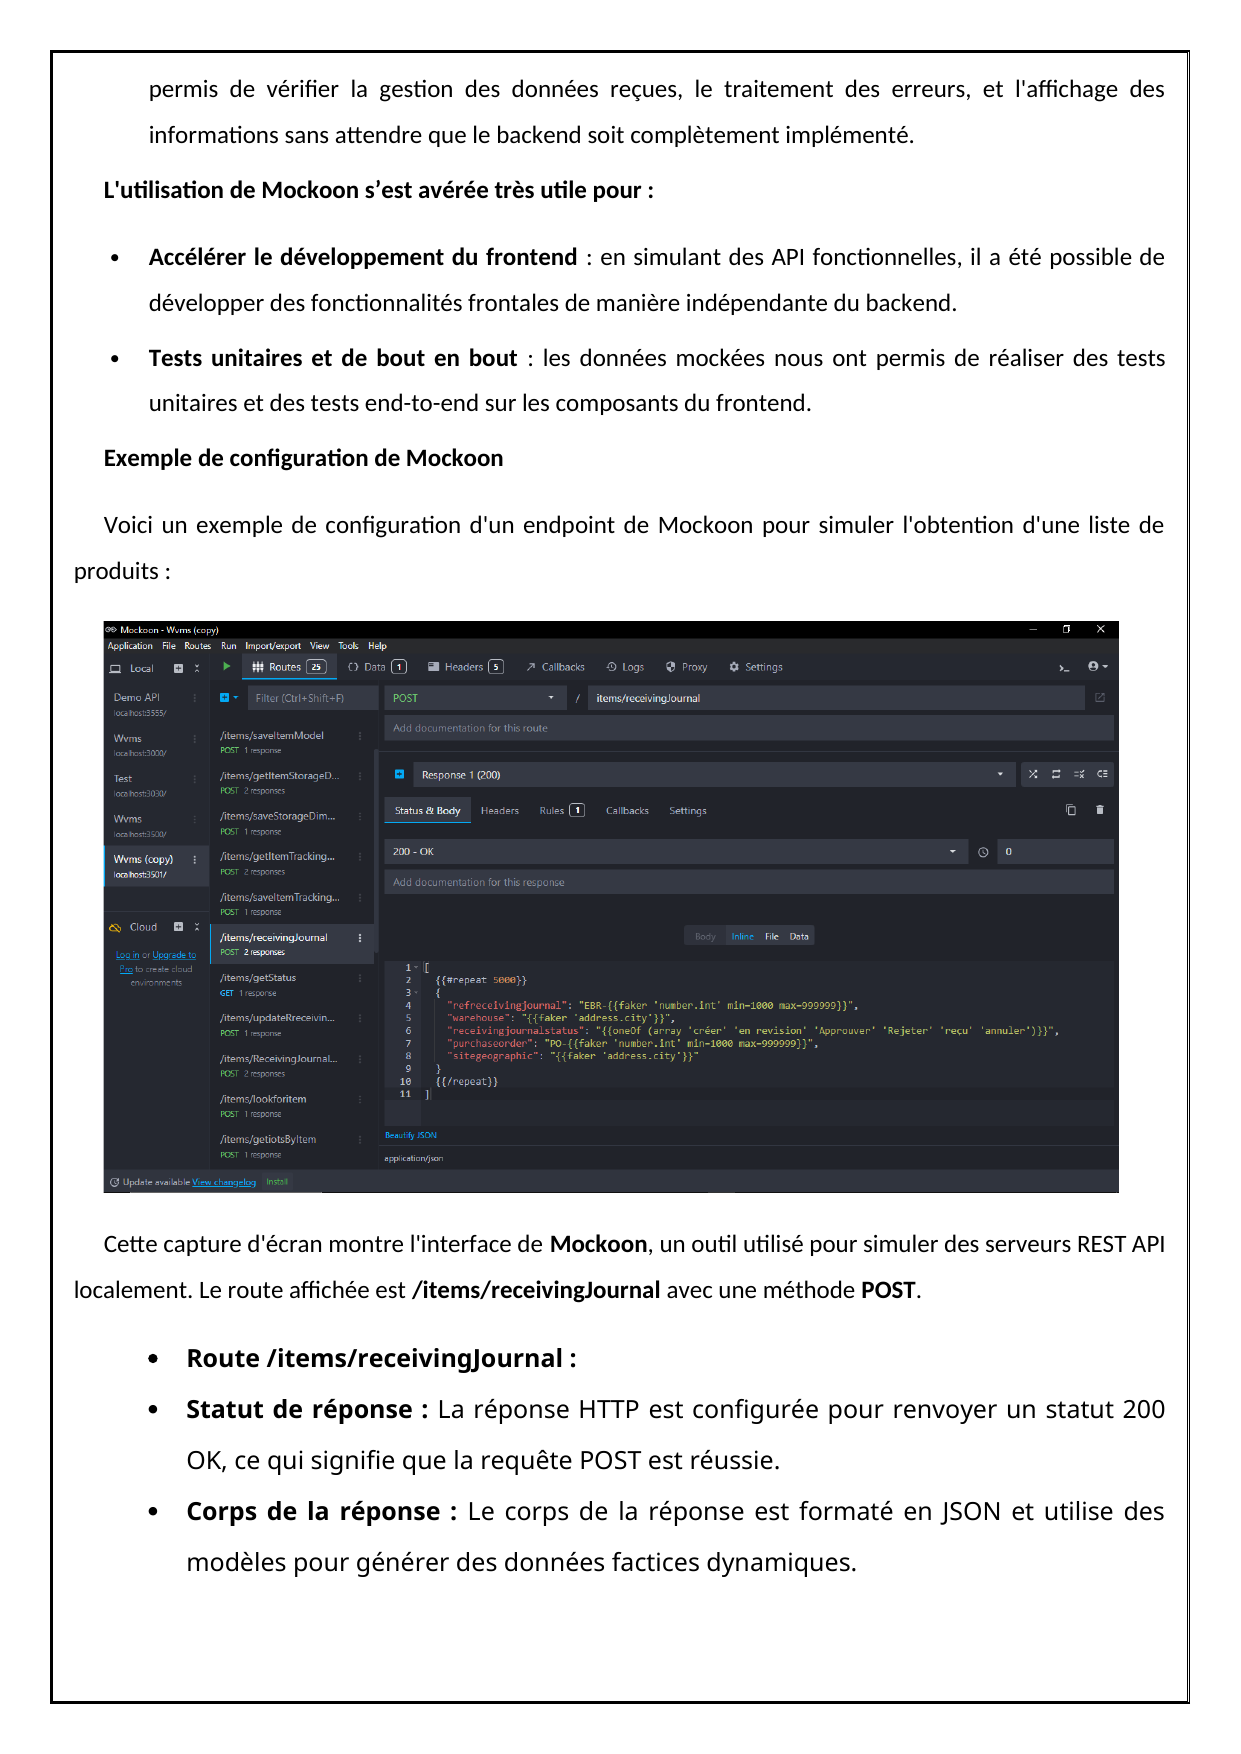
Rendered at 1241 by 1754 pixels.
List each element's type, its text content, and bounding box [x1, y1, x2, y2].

list Statut de réponse : La réponse HTTP est configurée pour renvoyer un statut 200 OK, ce qui signifie que la requête POST est réussie. [148, 1392, 1167, 1477]
text Voici un exemple de configuration d'un endpoint de Mockoon pour simuler l'obtention d'une liste de produits : [73, 509, 1167, 585]
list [111, 73, 1167, 150]
list Corps de la réponse : Le corps de la réponse est formaté en JSON et utilise des modèles pour générer des données factices dynamiques. [148, 1494, 1167, 1579]
picture [103, 621, 1119, 1193]
list Tests unitaires et de bout en bout : les données mockées nous ont permis de réaliser des tests unitaires et des tests end-to-end sur les composants du frontend. [111, 342, 1167, 418]
text Cette capture d'écran montre l'interface de Mockoon, un outil utilisé pour simuler des serveurs REST API localement. Le route affichée est /items/receivingJournal avec une méthode POST. [73, 1228, 1167, 1304]
text Exemple de configuration de Mockoon [73, 443, 1167, 473]
list Route /items/receivingJournal : [148, 1341, 1167, 1374]
text L'utilisation de Mockoon s’est avérée très utile pour : [73, 174, 1167, 205]
list Accélérer le développement du frontend : en simulant des API fonctionnelles, il a été possible de développer des fonctionnalités frontales de manière indépendante du backend. [111, 241, 1167, 317]
